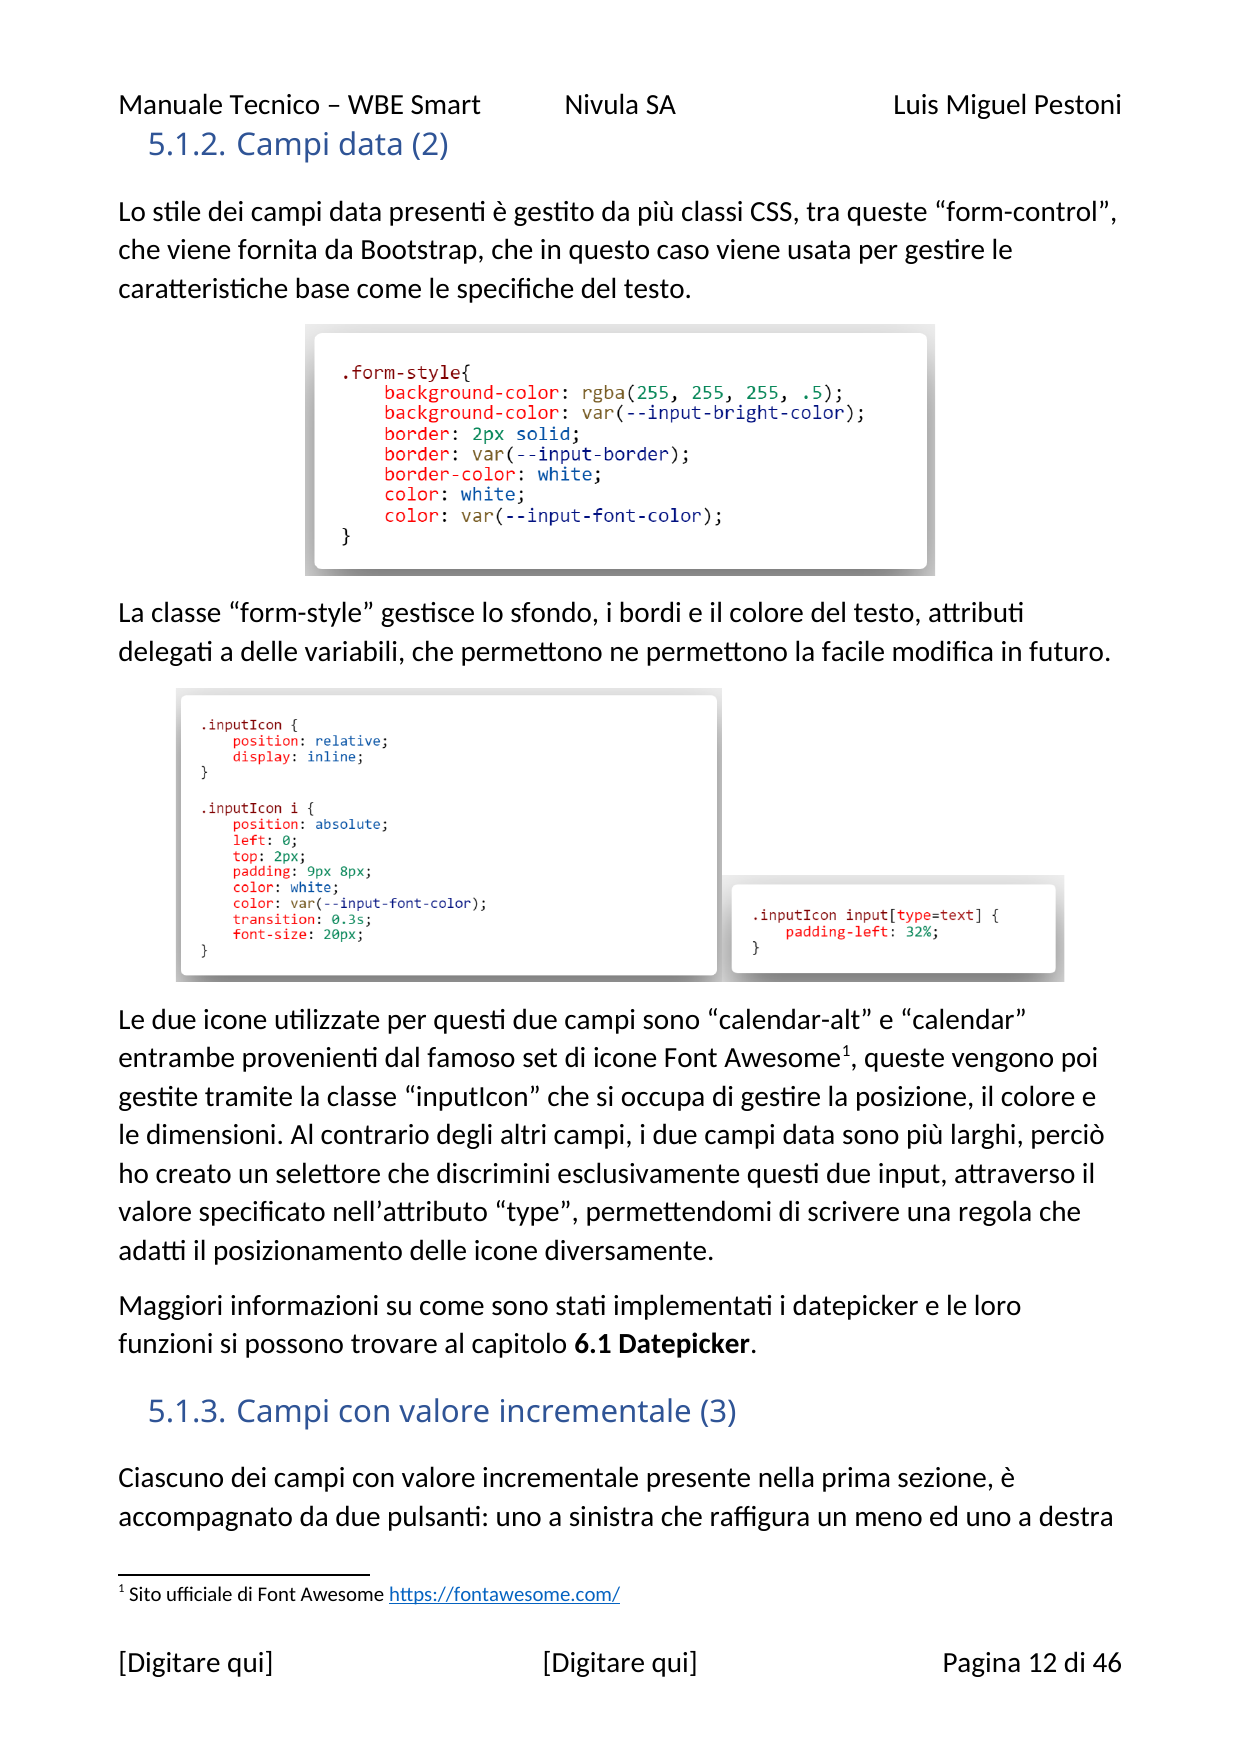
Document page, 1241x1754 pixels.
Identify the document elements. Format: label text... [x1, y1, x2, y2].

picture [305, 324, 936, 576]
text Le due icone utilizzate per questi due campi sono “calendar-alt” e “calendar” entrambe provenienti dal famoso set di icone Font Awesome, queste vengono poi gestite tramite la classe “inputIcon” che si occupa di gestire la posizione, il colore e le dimensioni. Al contrario degli altri campi, i due campi data sono più larghi, perciò ho creato un selettore che discrimini esclusivamente questi due input, attraverso il valore specificato nell’attributo “type”, permettendomi di scrivere una regola che adatti il posizionamento delle icone diversamente. [118, 1001, 1122, 1267]
subtitle Campi con valore incrementale (3) [148, 1389, 1122, 1431]
text La classe “form-style” gestisce lo sfondo, i bordi e il colore del testo, attributi delegati a delle variabili, che permettono ne permettono la facile modifica in futuro. [118, 594, 1122, 669]
text Lo stile dei campi data presenti è gestito da più classi CSS, tra queste “form-control”, che viene fornita da Bootstrap, che in questo caso viene usata per gestire le caratteristiche base come le specifiche del testo. [118, 193, 1122, 305]
picture [175, 688, 1065, 982]
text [118, 1459, 1122, 1534]
subtitle Campi data (2) [148, 122, 1122, 164]
text Maggiori informazioni su come sono stati implementati i datepicker e le loro funzioni si possono trovare al capitolo 5.1 Datepicker. [118, 1287, 1122, 1361]
